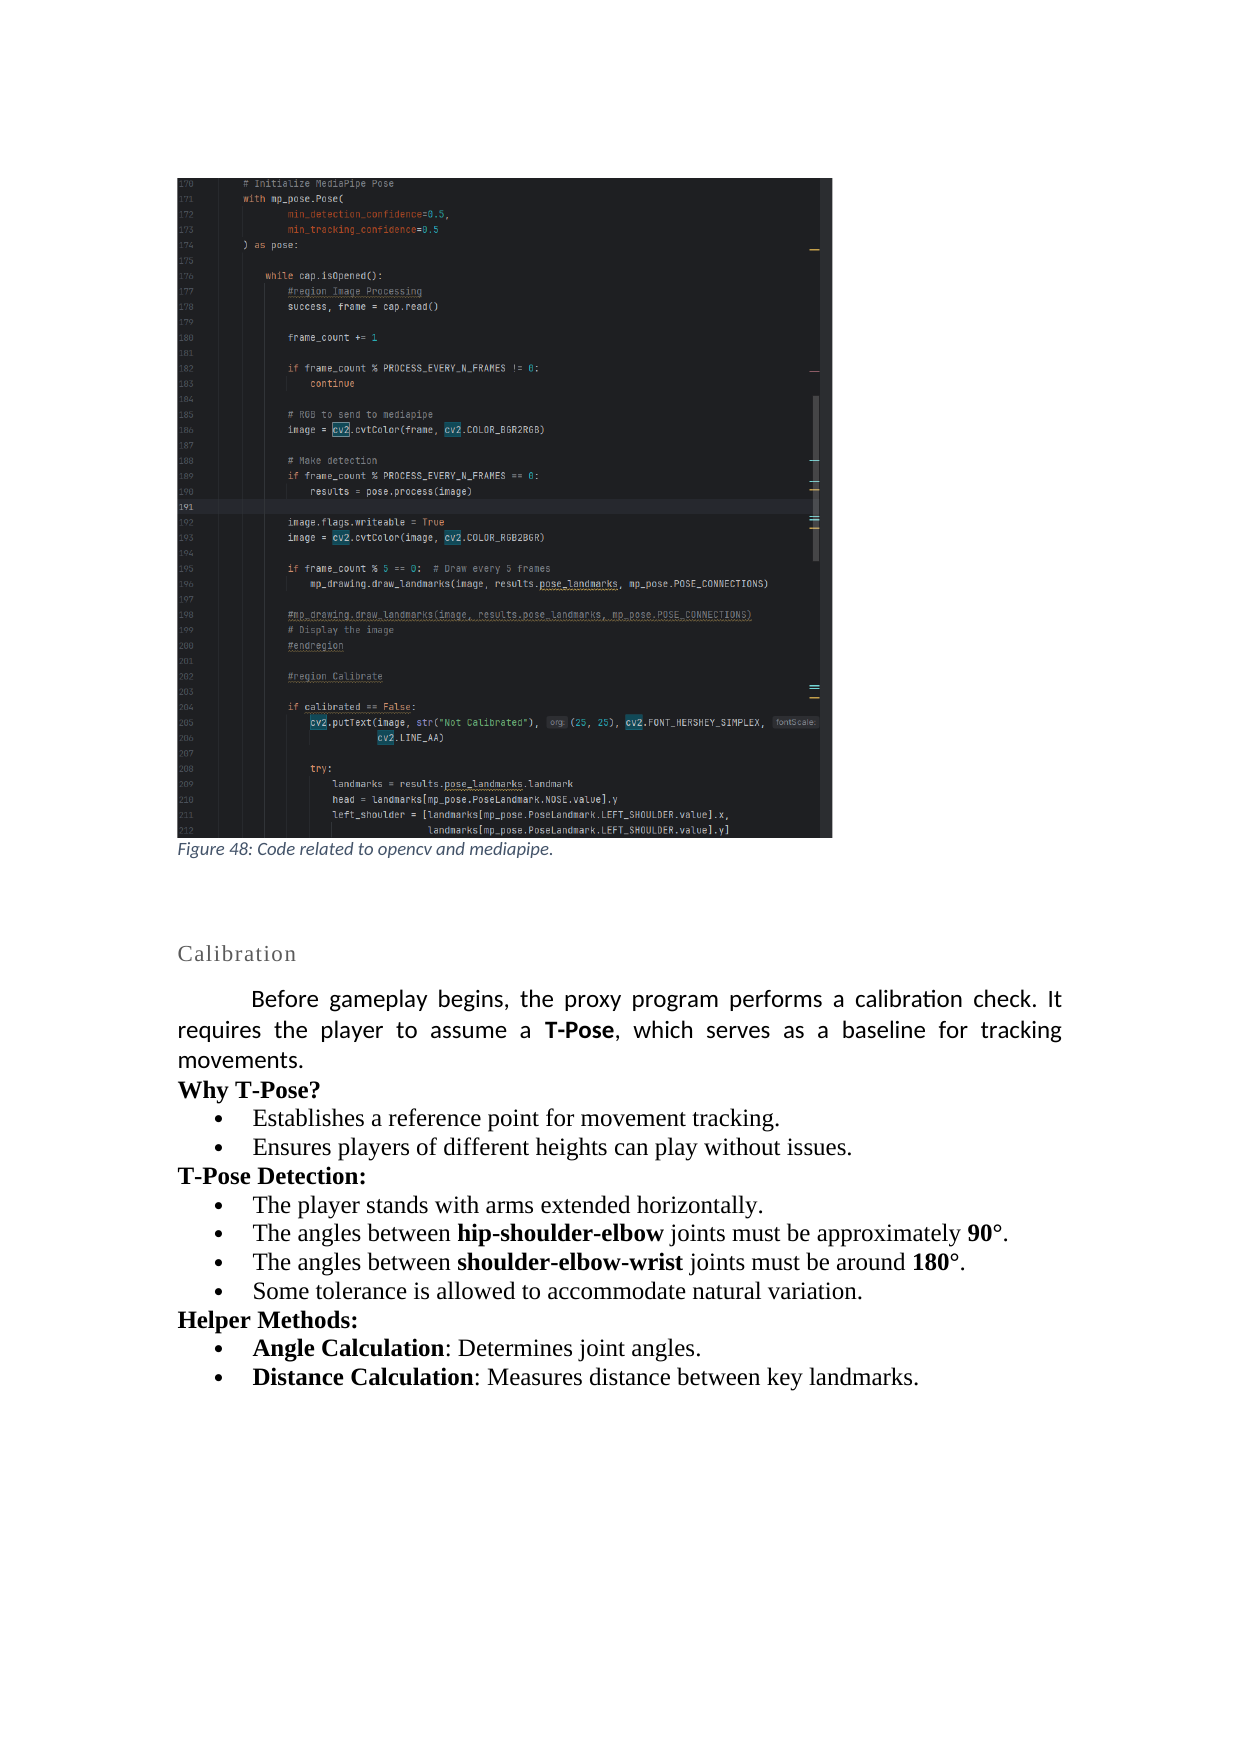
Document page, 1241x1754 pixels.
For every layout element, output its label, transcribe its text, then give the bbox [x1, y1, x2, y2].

text Why T-Pose? [177, 1075, 1063, 1103]
picture [177, 178, 833, 838]
list Establishes a reference point for movement tracking. [215, 1103, 1063, 1132]
subtitle Calibration [177, 940, 1063, 967]
text T-Pose Detection: [177, 1161, 1063, 1190]
list The angles between hip-shoulder-elbow joints must be approximately 90°. [215, 1218, 1063, 1247]
list Some tolerance is allowed to accommodate natural variation. [215, 1276, 1063, 1305]
text Before gameplay begins, the proxy program performs a calibration check. It requires the player to assume a T-Pose, which serves as a baseline for tracking movements. [177, 983, 1063, 1075]
text Helper Methods: [177, 1305, 1063, 1333]
list Angle Calculation: Determines joint angles. [215, 1333, 1063, 1362]
list The player stands with arms extended horizontally. [215, 1190, 1063, 1218]
list Ensures players of different heights can play without issues. [215, 1132, 1063, 1161]
list The angles between shoulder-elbow-wrist joints must be around 180°. [215, 1247, 1063, 1276]
text Figure 48: Code related to opencv and mediapipe. [177, 837, 1063, 860]
list Distance Calculation: Measures distance between key landmarks. [215, 1362, 1063, 1391]
